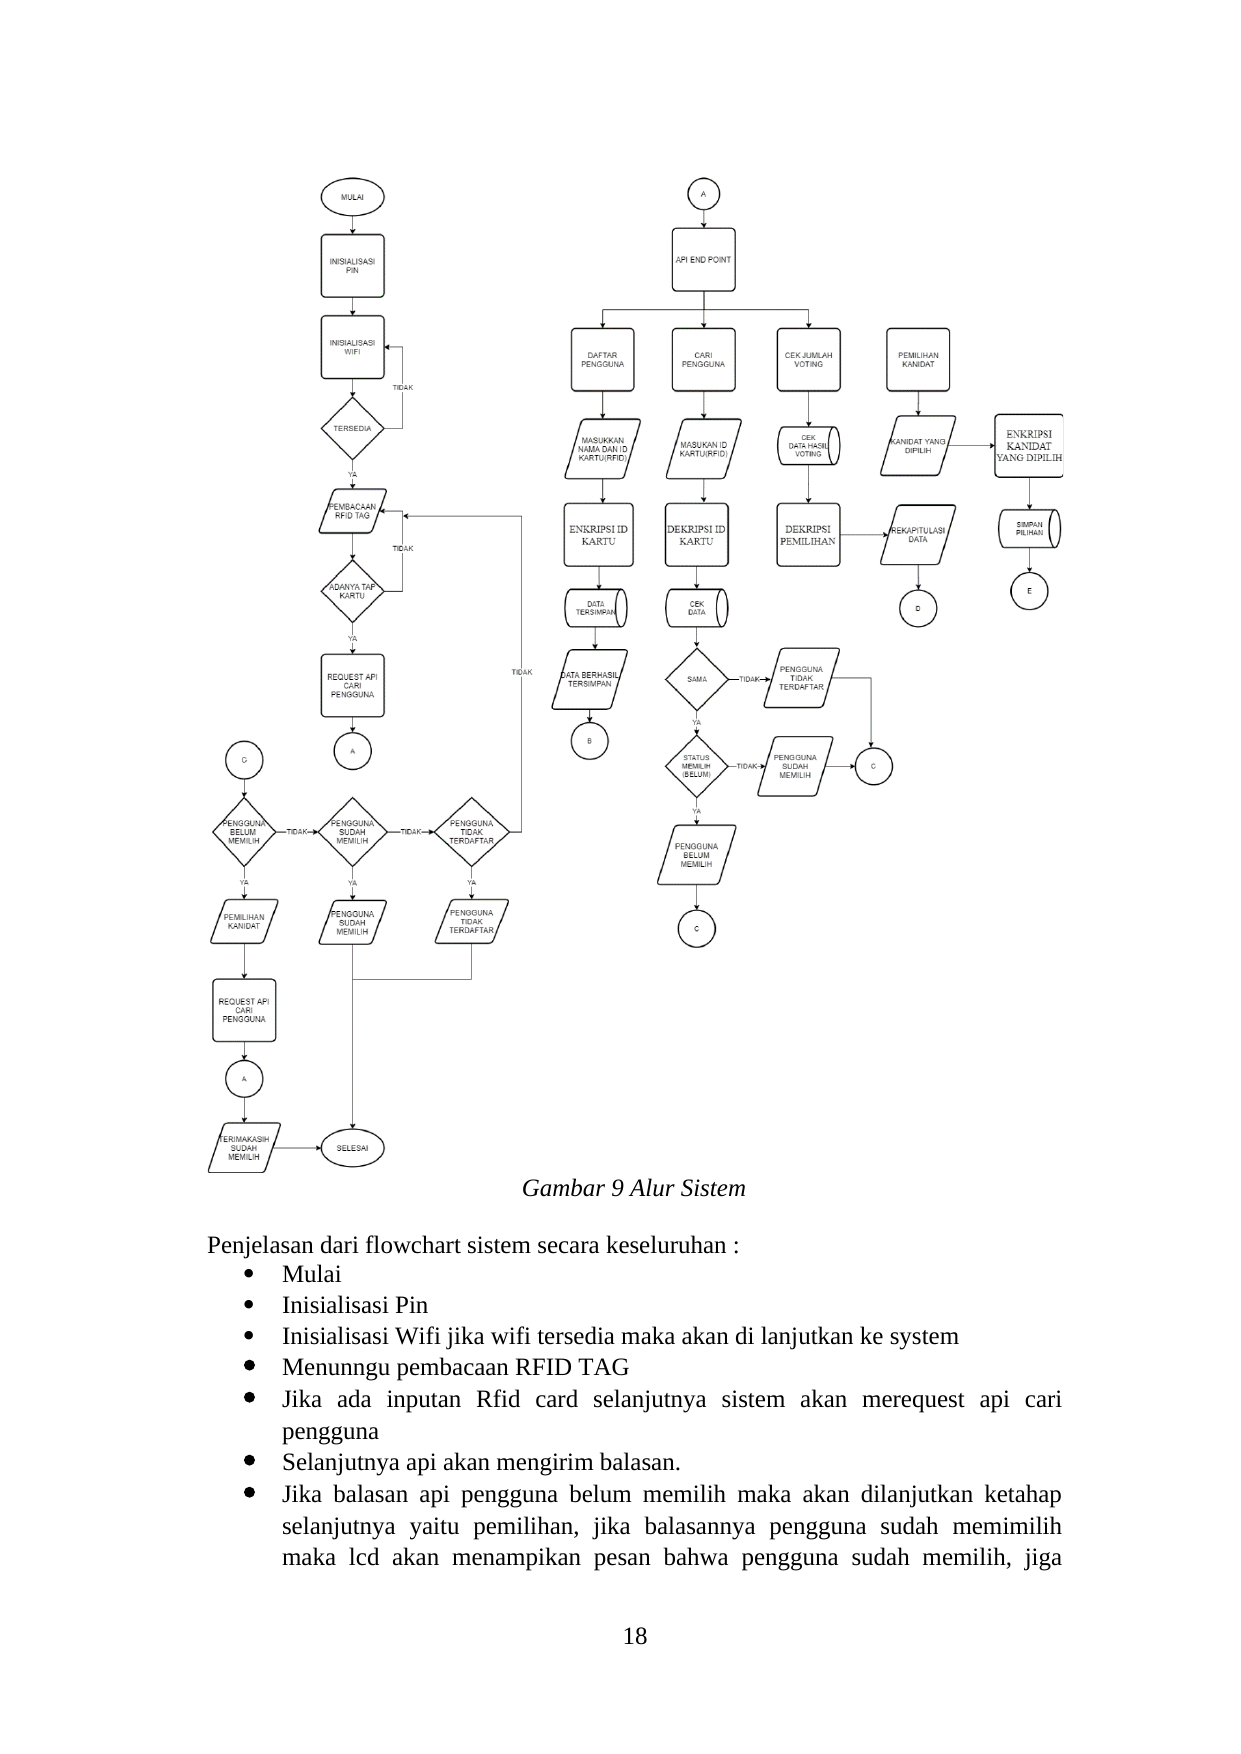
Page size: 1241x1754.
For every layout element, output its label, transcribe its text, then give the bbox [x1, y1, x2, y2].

text Penjelasan dari flowchart sistem secara keseluruhan : [207, 1230, 1063, 1259]
list Mulai [244, 1259, 1063, 1288]
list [244, 1479, 1063, 1571]
list Inisialisasi Pin [244, 1290, 1063, 1319]
text Gambar 9 Alur Sistem [207, 1173, 1063, 1201]
list Selanjutnya api akan mengirim balasan. [244, 1447, 1063, 1477]
list Menunngu pembacaan RFID TAG [244, 1352, 1063, 1382]
list Inisialisasi Wifi jika wifi tersedia maka akan di lanjutkan ke system [244, 1321, 1063, 1350]
picture [206, 177, 1064, 1173]
list Jika ada inputan Rfid card selanjutnya sistem akan merequest api cari pengguna [244, 1384, 1063, 1445]
